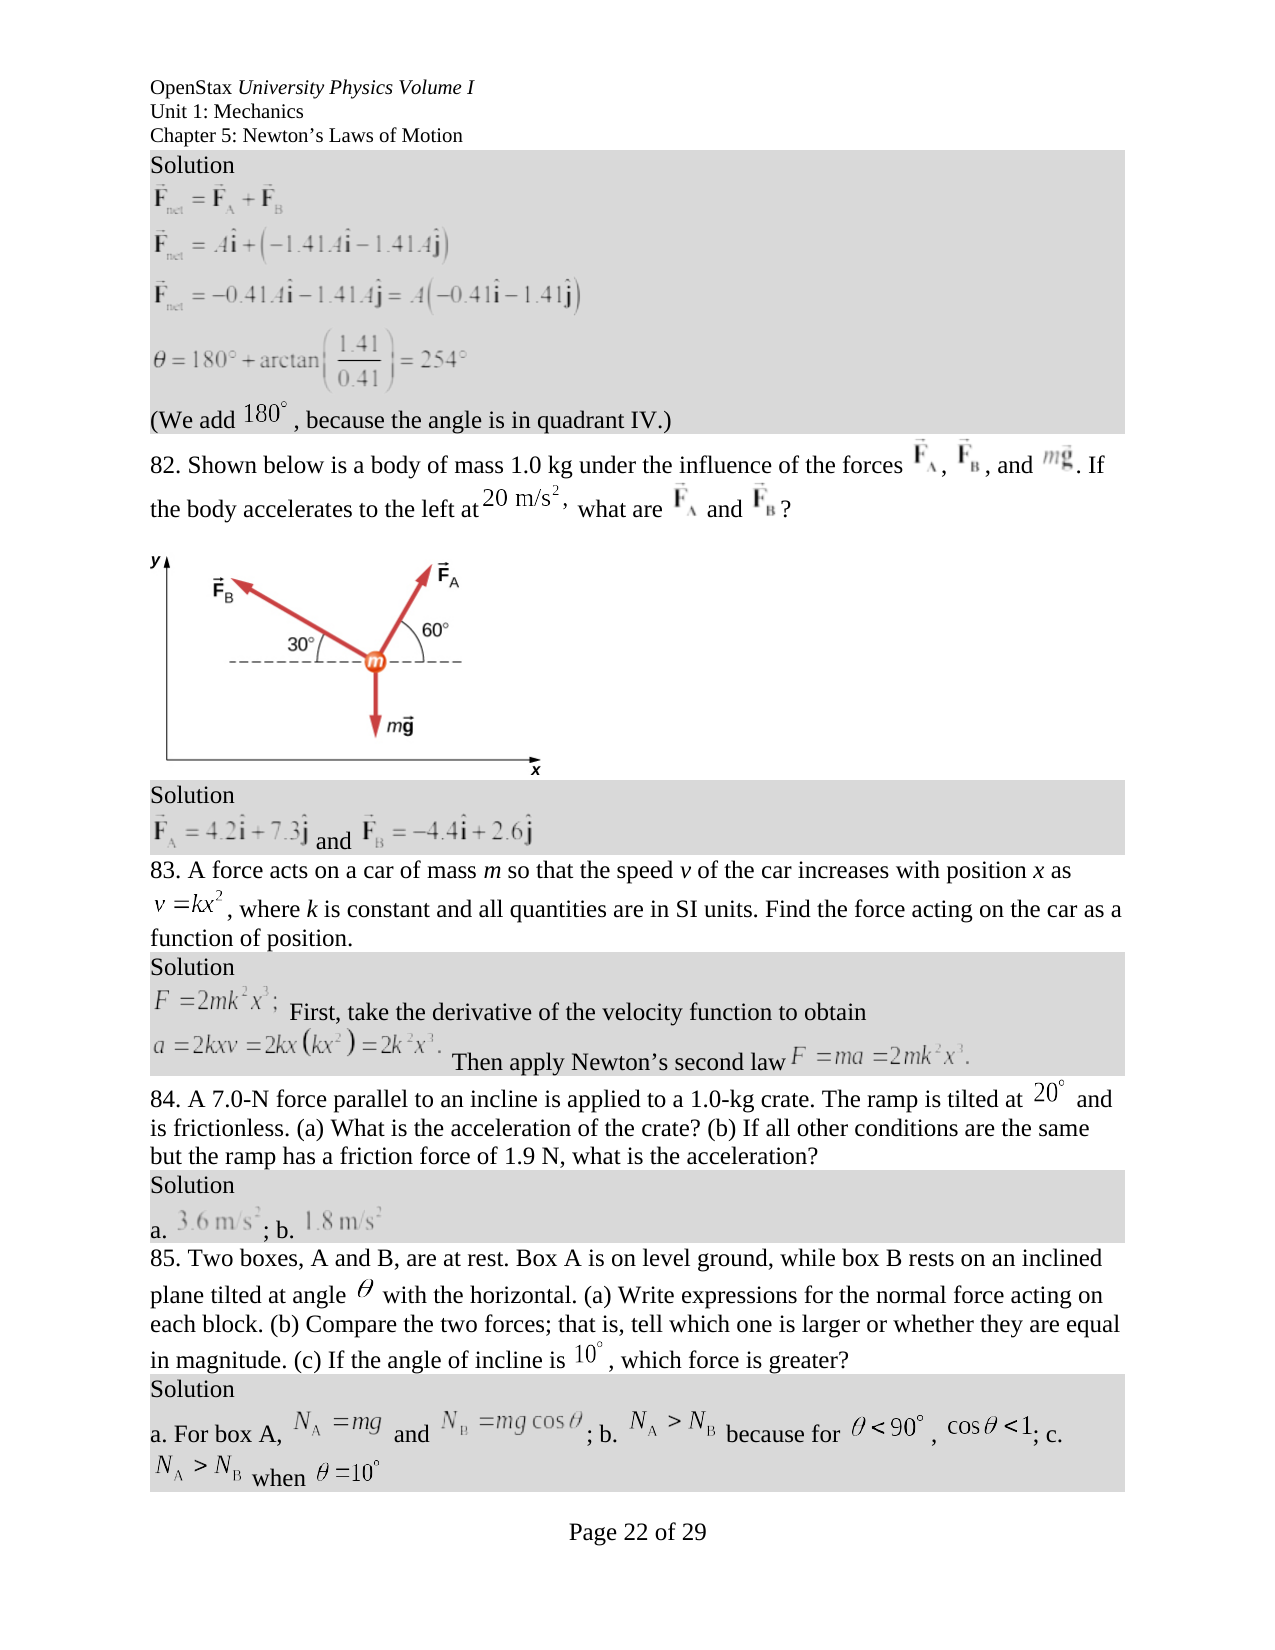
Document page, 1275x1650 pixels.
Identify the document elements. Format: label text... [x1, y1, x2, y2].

text First, take the derivative of the velocity function to obtain Then apply Newton’s second law [150, 981, 1125, 1076]
picture [150, 551, 541, 780]
text (We add , because the angle is in quadrant IV.) [150, 397, 1125, 434]
text a. For box A, and ; b. because for , ; c. when [150, 1403, 1125, 1492]
list A force acts on a car of mass m so that the speed v of the car increases with position x as , where k is constant and all quantities are in SI units. Find the force acting on the car as a function of position. [150, 855, 1125, 952]
text Solution [150, 952, 1125, 981]
list Two boxes, A and B, are at rest. Box A is on level ground, while box B rests on an inclined plane tilted at angle with the horizontal. (a) Write expressions for the normal force acting on each block. (b) Compare the two forces; that is, tell which one is larger or whether they are equal in magnitude. (c) If the angle of incline is , which force is greater? [150, 1243, 1125, 1374]
text Solution [150, 780, 1125, 809]
list A 7.0-N force parallel to an incline is applied to a 1.0-kg crate. The ramp is tilted at and is frictionless. (a) What is the acceleration of the crate? (b) If all other conditions are the same but the ramp has a friction force of 1.9 N, what is the acceleration? [150, 1076, 1125, 1170]
list Shown below is a body of mass 1.0 kg under the influence of the forces , , and . If the body accelerates to the left at what are and ? [150, 434, 1125, 523]
text Solution [150, 1374, 1125, 1403]
text a. ; b. [150, 1199, 1125, 1243]
text Solution [150, 150, 1125, 179]
text and [150, 809, 1125, 855]
text Solution [150, 1170, 1125, 1199]
